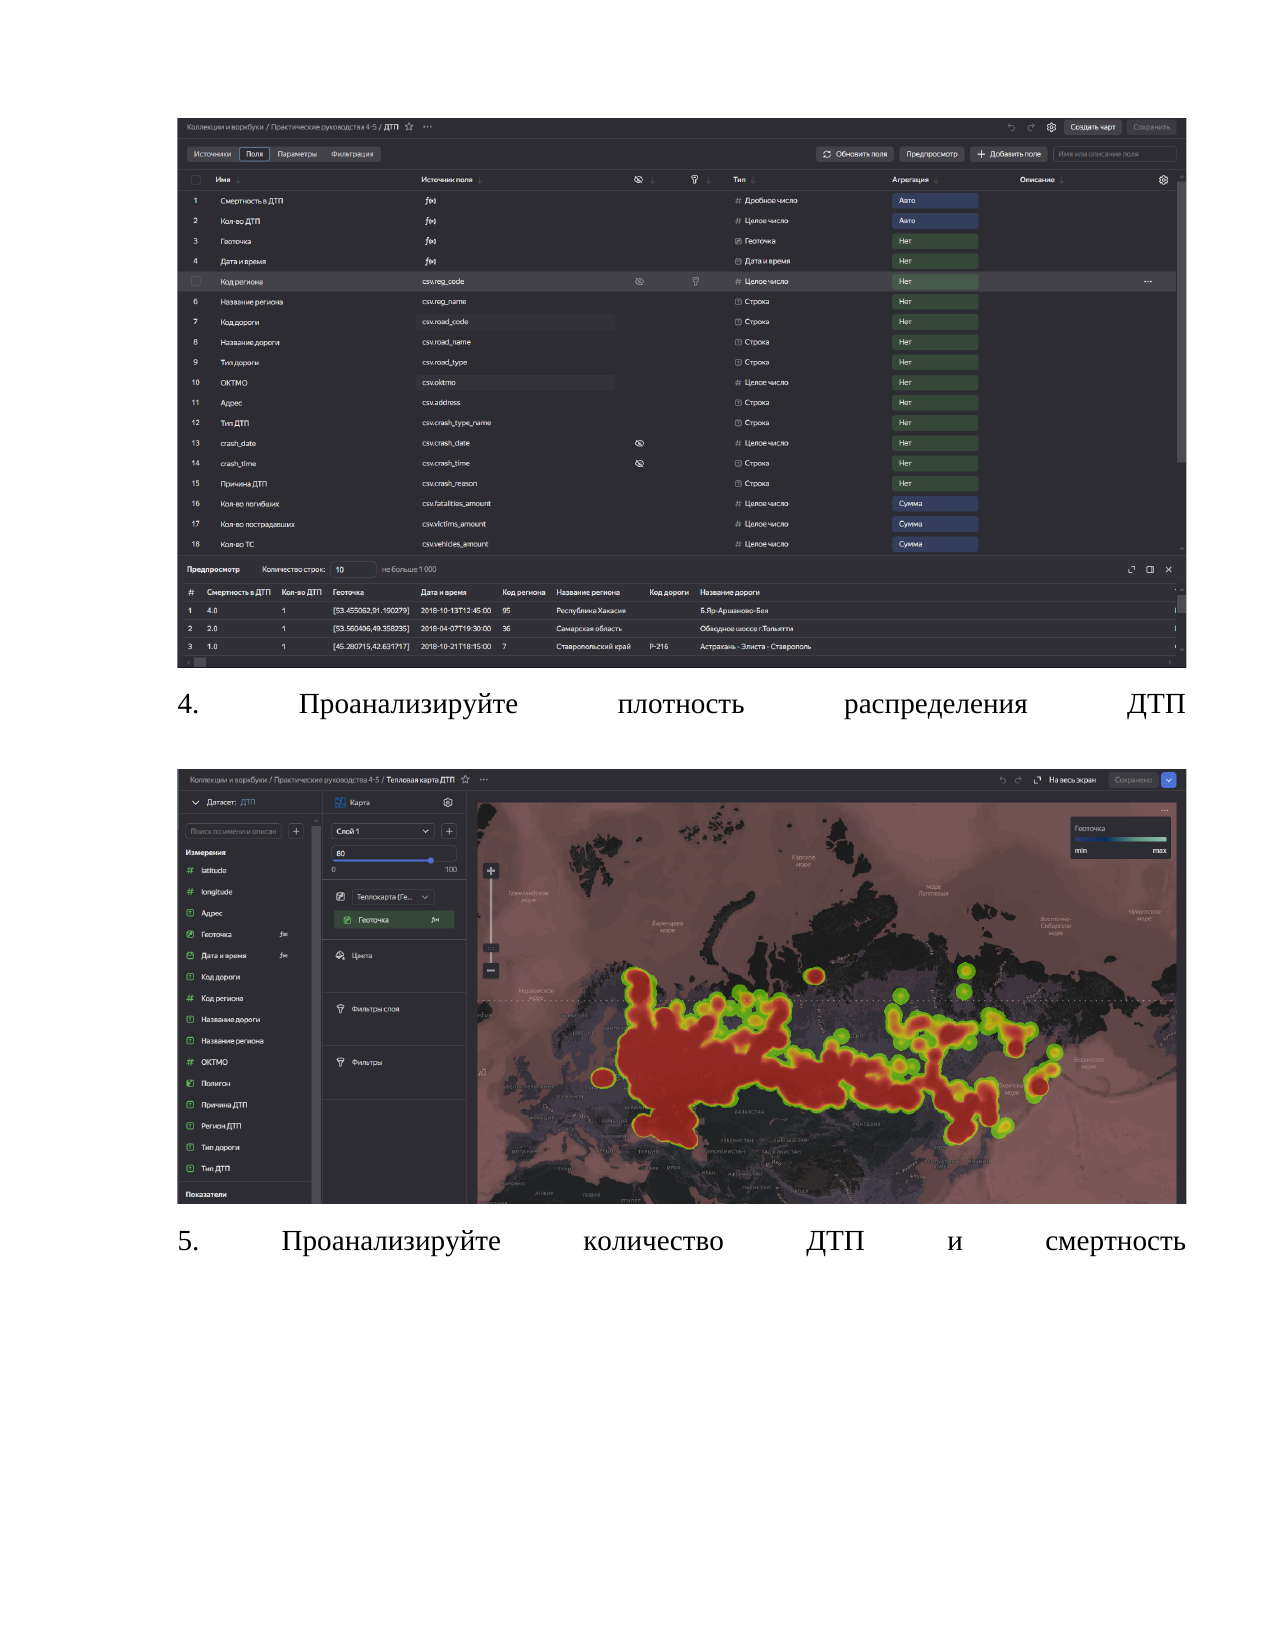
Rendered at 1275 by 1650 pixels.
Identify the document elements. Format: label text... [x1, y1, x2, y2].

picture [177, 769, 1187, 1204]
picture [177, 118, 1187, 668]
text 4. Проанализируйте плотность распределения ДТП [177, 686, 1186, 750]
text 5. Проанализируйте количество ДТП и смертность [177, 1223, 1186, 1286]
